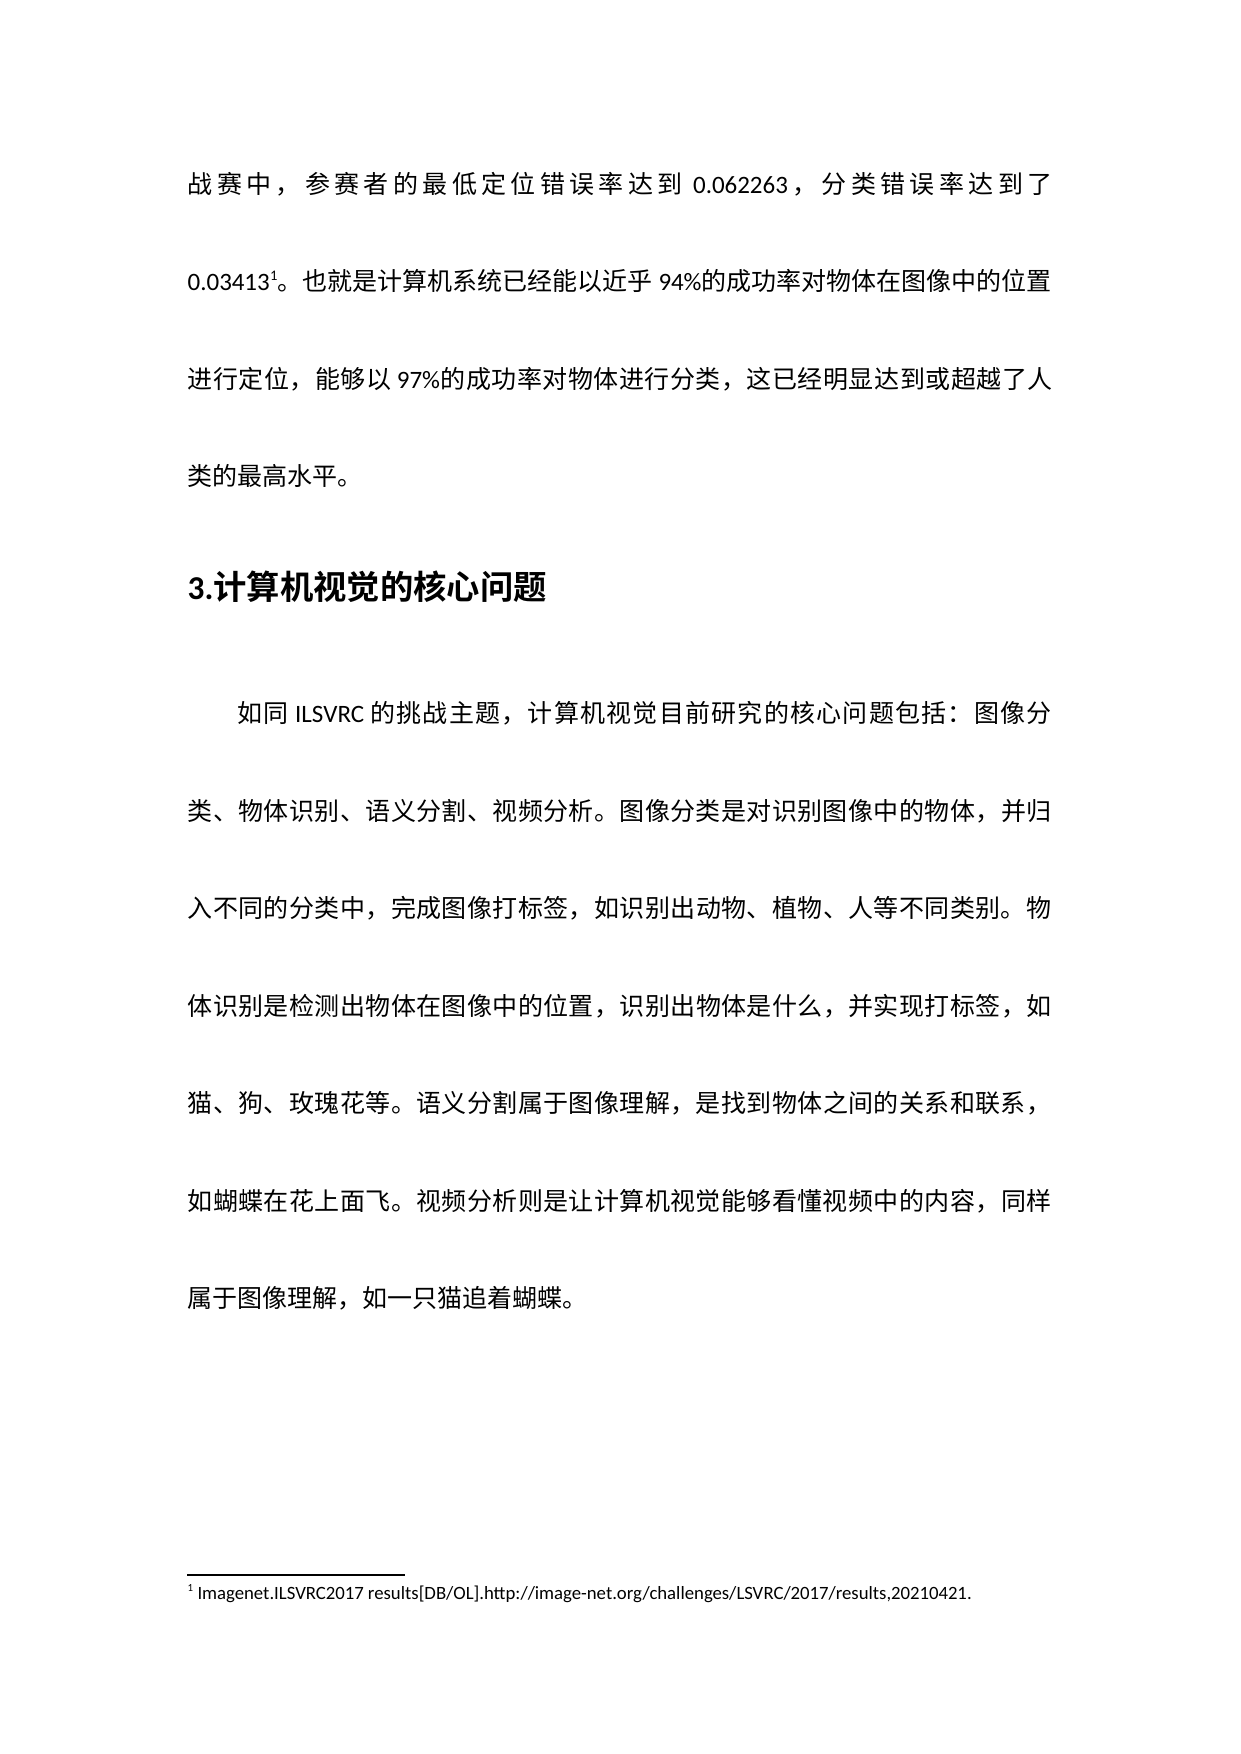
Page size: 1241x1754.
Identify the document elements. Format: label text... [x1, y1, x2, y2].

list 如同ILSVRC的挑战主题，计算机视觉目前研究的核心问题包括：图像分类、物体识别、语义分割、视频分析。图像分类是对识别图像中的物体，并归入不同的分类中，完成图像打标签，如识别出动物、植物、人等不同类别。物体识别是检测出物体在图像中的位置，识别出物体是什么，并实现打标签，如猫、狗、玫瑰花等。语义分割属于图像理解，是找到物体之间的关系和联系，如蝴蝶在花上面飞。视频分析则是让计算机视觉能够看懂视频中的内容，同样属于图像理解，如一只猫追着蝴蝶。 [187, 679, 1053, 1329]
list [187, 150, 1053, 507]
subtitle 3.计算机视觉的核心问题 [187, 553, 1053, 618]
